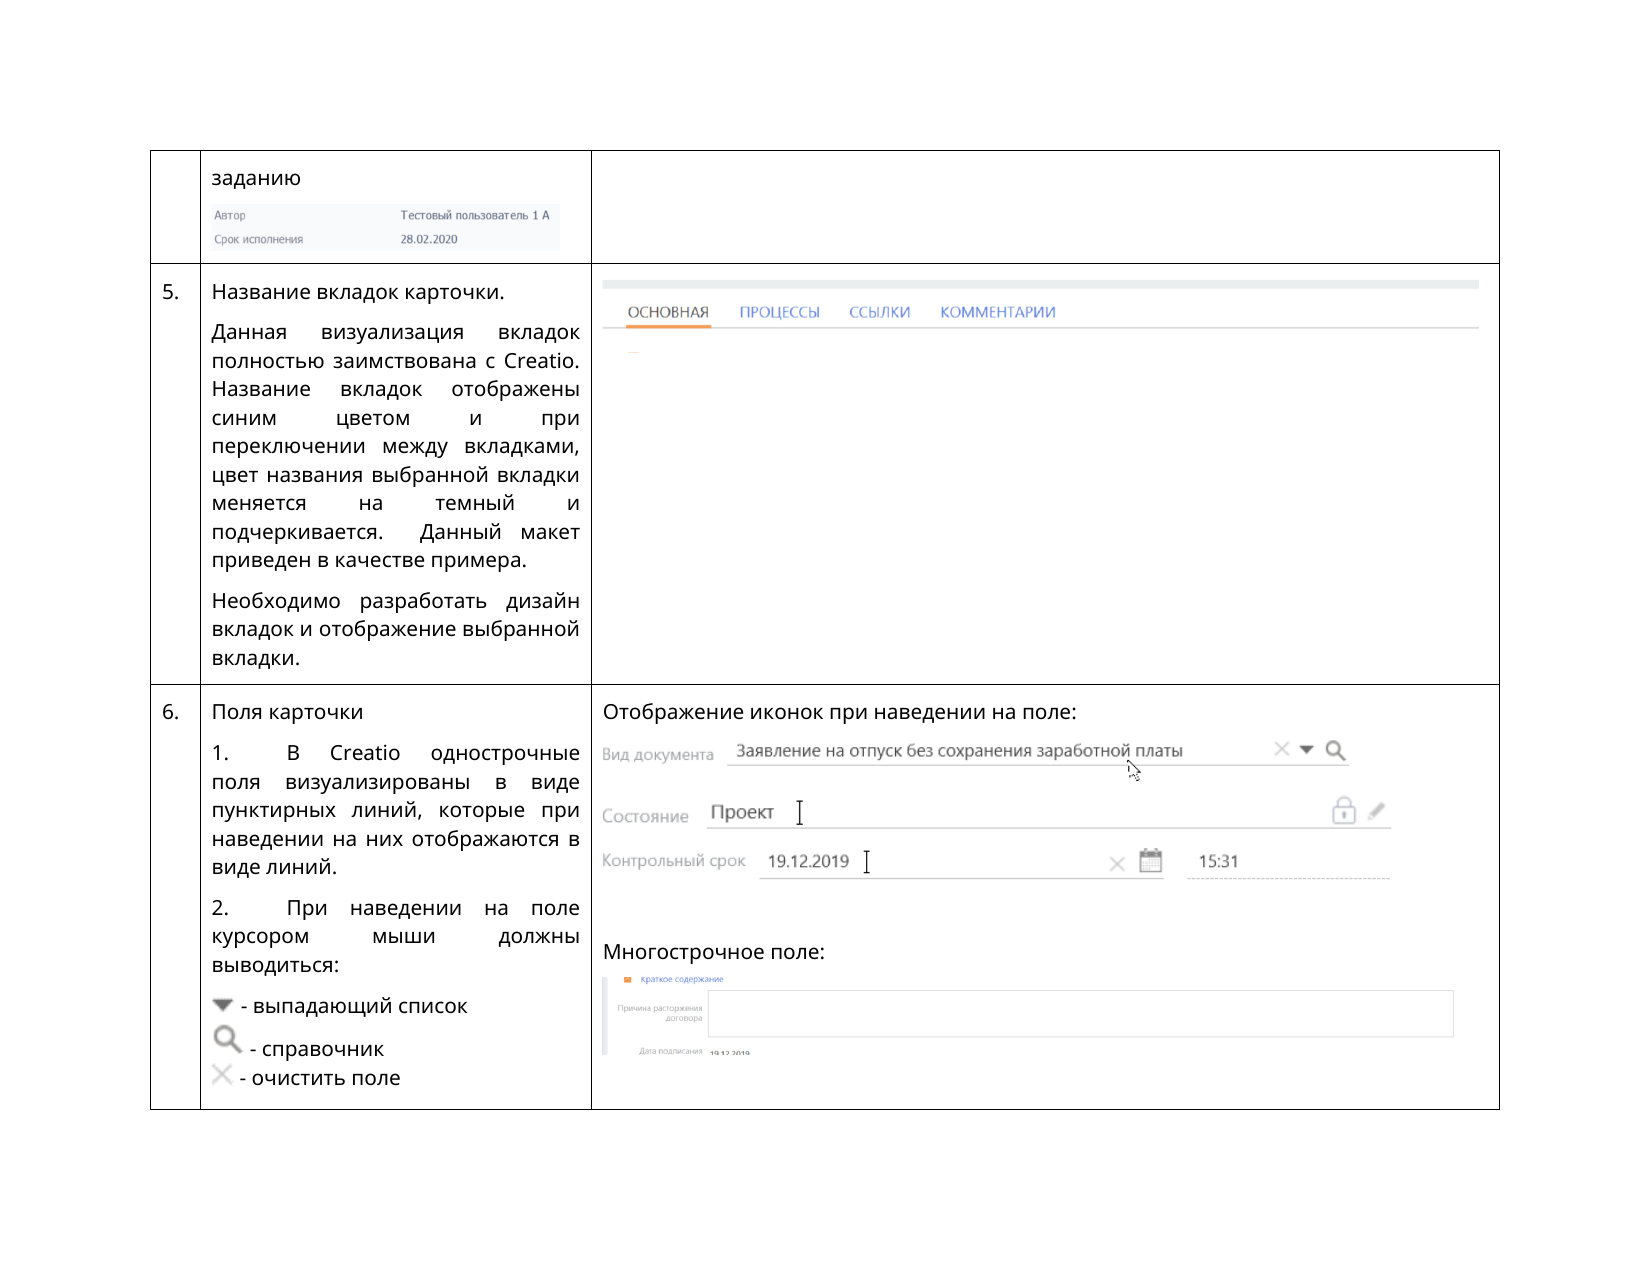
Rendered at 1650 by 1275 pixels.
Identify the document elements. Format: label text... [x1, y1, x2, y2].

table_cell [592, 685, 1499, 1108]
picture [602, 738, 1350, 781]
table_cell Название вкладок карточки. Данная визуализация вкладок полностью заимствована с Creatio. Название вкладок отображены синим цветом и при переключении между вкладками, цвет названия выбранной вкладки меняется на темный и подчеркивается. Данный макет приведен в качестве примера. Необходимо разработать дизайн вкладок и отображение выбранной вкладки. [201, 264, 591, 684]
picture [211, 1022, 245, 1057]
picture [602, 846, 1391, 884]
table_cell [201, 685, 591, 1108]
picture [602, 276, 1479, 353]
picture [211, 1062, 234, 1086]
picture [602, 793, 1392, 834]
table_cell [592, 151, 1499, 263]
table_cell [201, 151, 591, 263]
table_cell [151, 151, 200, 263]
picture [211, 995, 235, 1014]
table_cell [151, 264, 200, 684]
picture [602, 977, 1467, 1055]
picture [211, 204, 561, 251]
table_cell [151, 685, 200, 1108]
table_cell [592, 264, 1499, 684]
